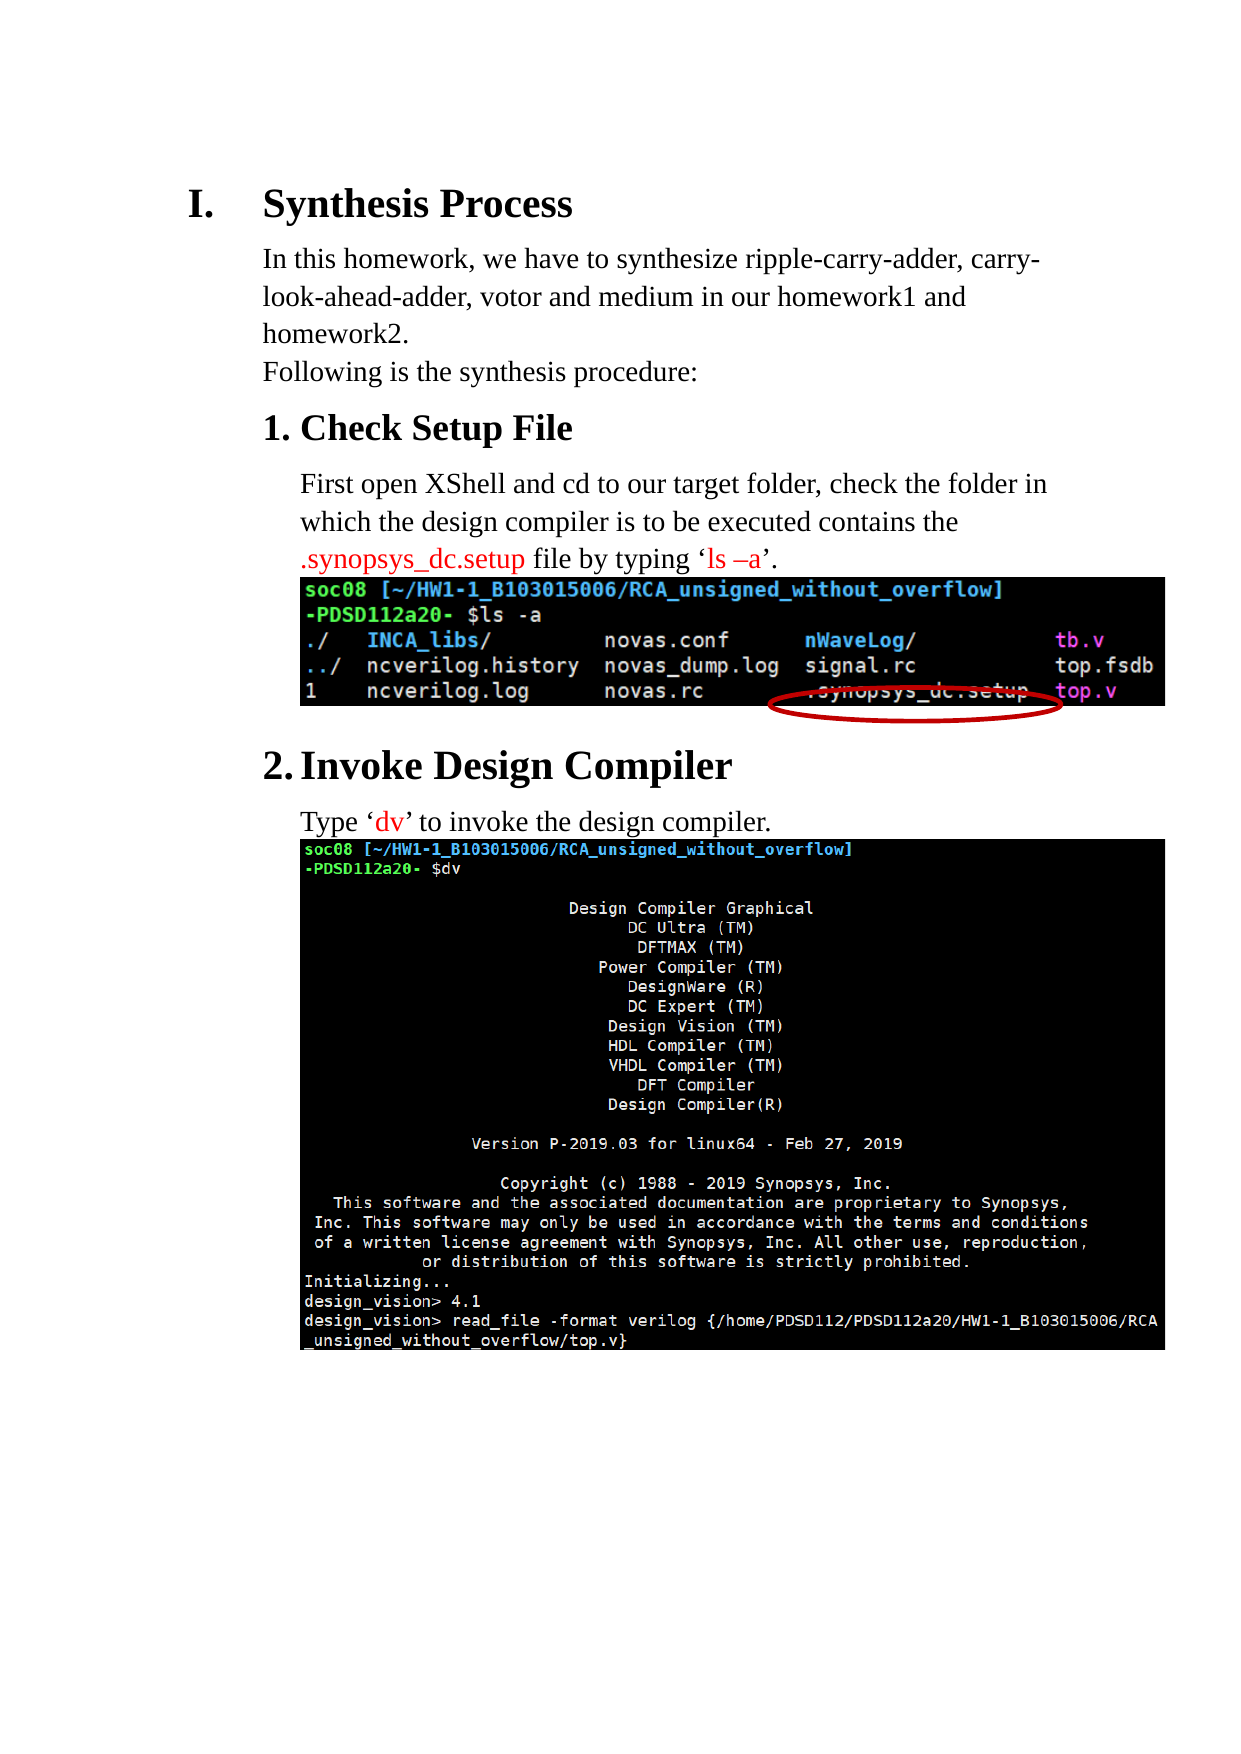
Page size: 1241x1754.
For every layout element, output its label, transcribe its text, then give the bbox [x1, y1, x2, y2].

picture [300, 577, 1166, 706]
list In this homework, we have to synthesize ripple-carry-adder, carry-look-ahead-adder, votor and medium in our homework1 and homework2. [262, 239, 1053, 352]
list Following is the synthesis procedure: [262, 352, 1053, 389]
list Synthesis Process [187, 164, 1053, 239]
picture [773, 690, 1058, 706]
list First open XShell and cd to our target folder, check the folder in which the design compiler is to be executed contains the .synopsys_dc.setup file by typing ‘ls –a’. [300, 464, 1053, 577]
list Check Setup File [262, 389, 1053, 464]
list Invoke Design Compiler [262, 727, 1053, 802]
picture [300, 839, 1166, 1350]
list Type ‘dv’ to invoke the design compiler. [300, 802, 1053, 839]
